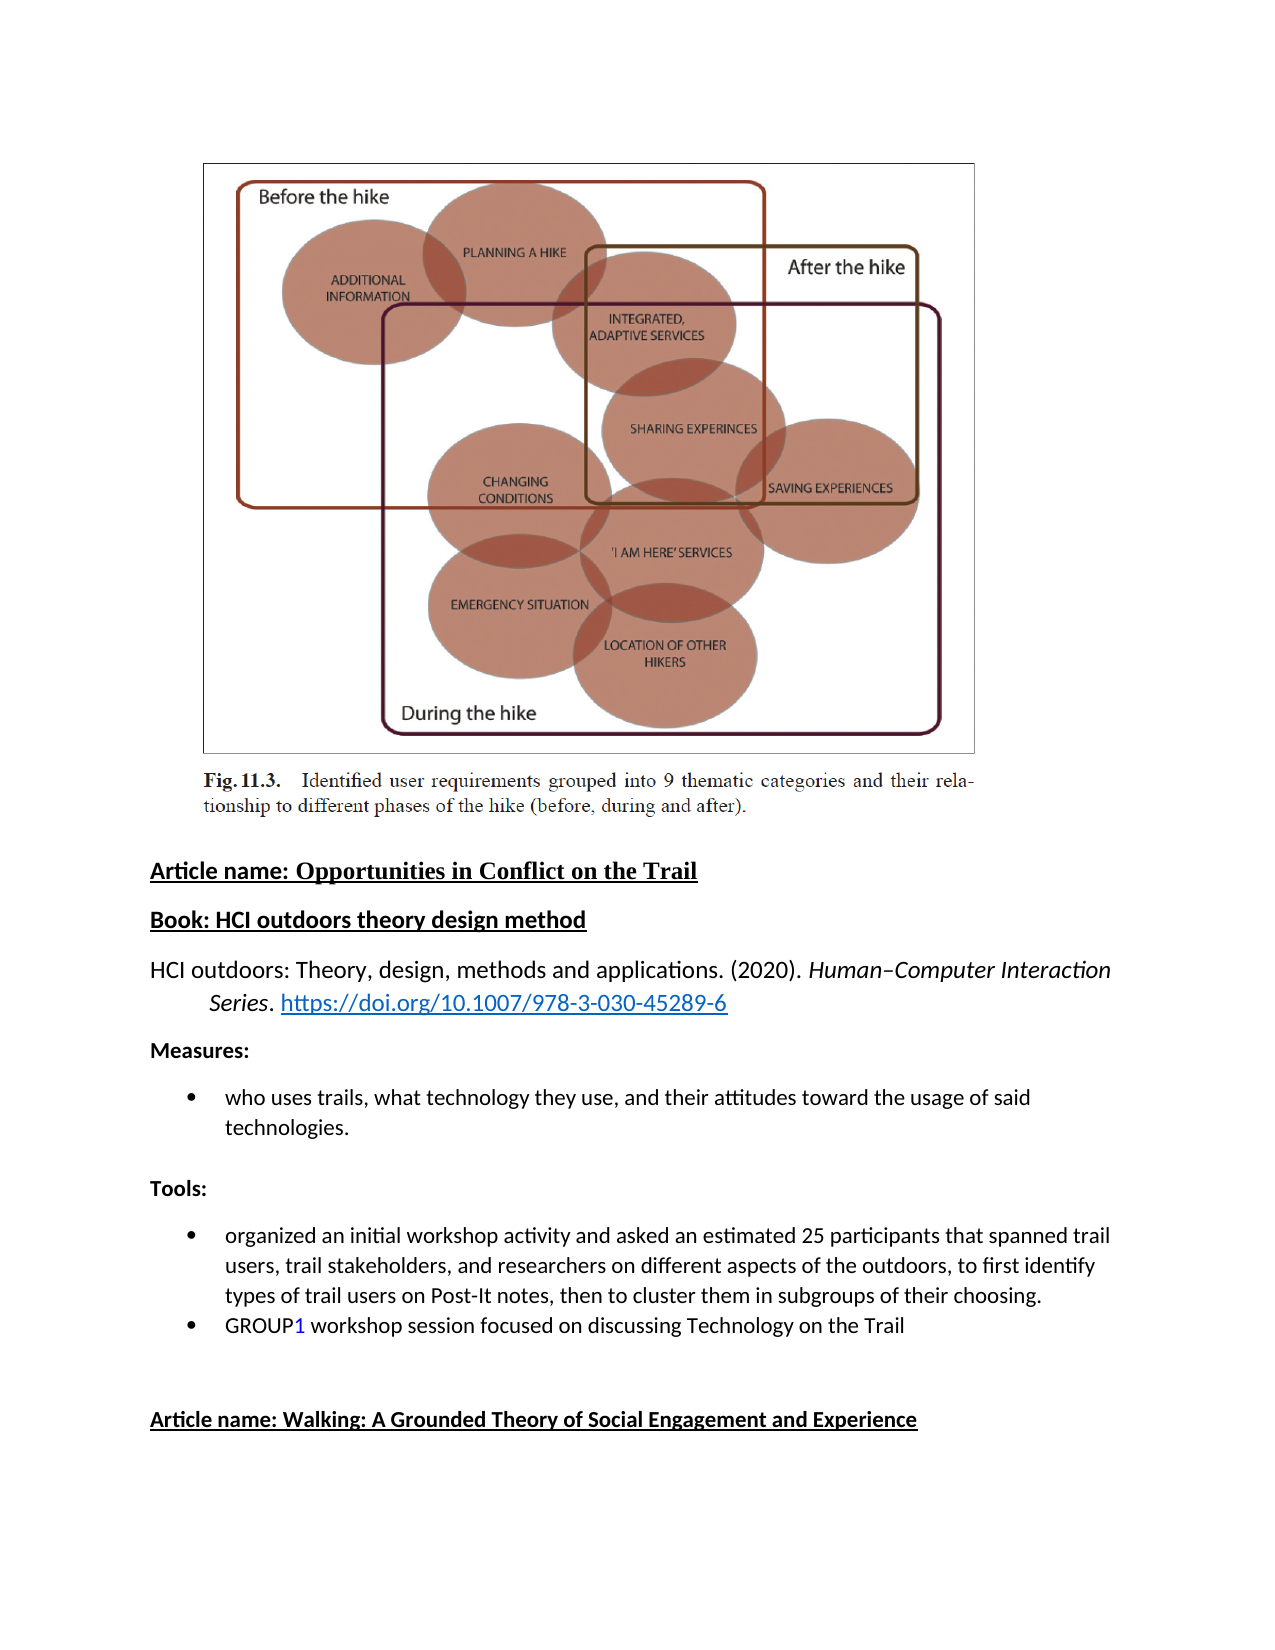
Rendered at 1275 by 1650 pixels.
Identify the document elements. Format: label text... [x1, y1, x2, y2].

text Article name: Opportunities in Conflict on the Trail [150, 855, 1125, 885]
list organized an initial workshop activity and asked an estimated 25 participants that spanned trail users, trail stakeholders, and researchers on different aspects of the outdoors, to first identify types of trail users on Post-It notes, then to cluster them in subgroups of their choosing. [187, 1221, 1125, 1309]
text Tools: [150, 1174, 1125, 1202]
list GROUP1 workshop session focused on discussing Technology on the Trail [187, 1311, 1125, 1339]
text HCI outdoors: Theory, design, methods and applications. (2020). Human–Computer Interaction Series. https://doi.org/10.1007/978-3-030-45289-6 [150, 954, 1125, 1017]
text Book: HCI outdoors theory design method [150, 904, 1125, 935]
text Article name: Walking: A Grounded Theory of Social Engagement and Experience [150, 1405, 1125, 1433]
list who uses trails, what technology they use, and their attitudes toward the usage of said technologies. [187, 1083, 1125, 1142]
text Measures: [150, 1036, 1125, 1064]
